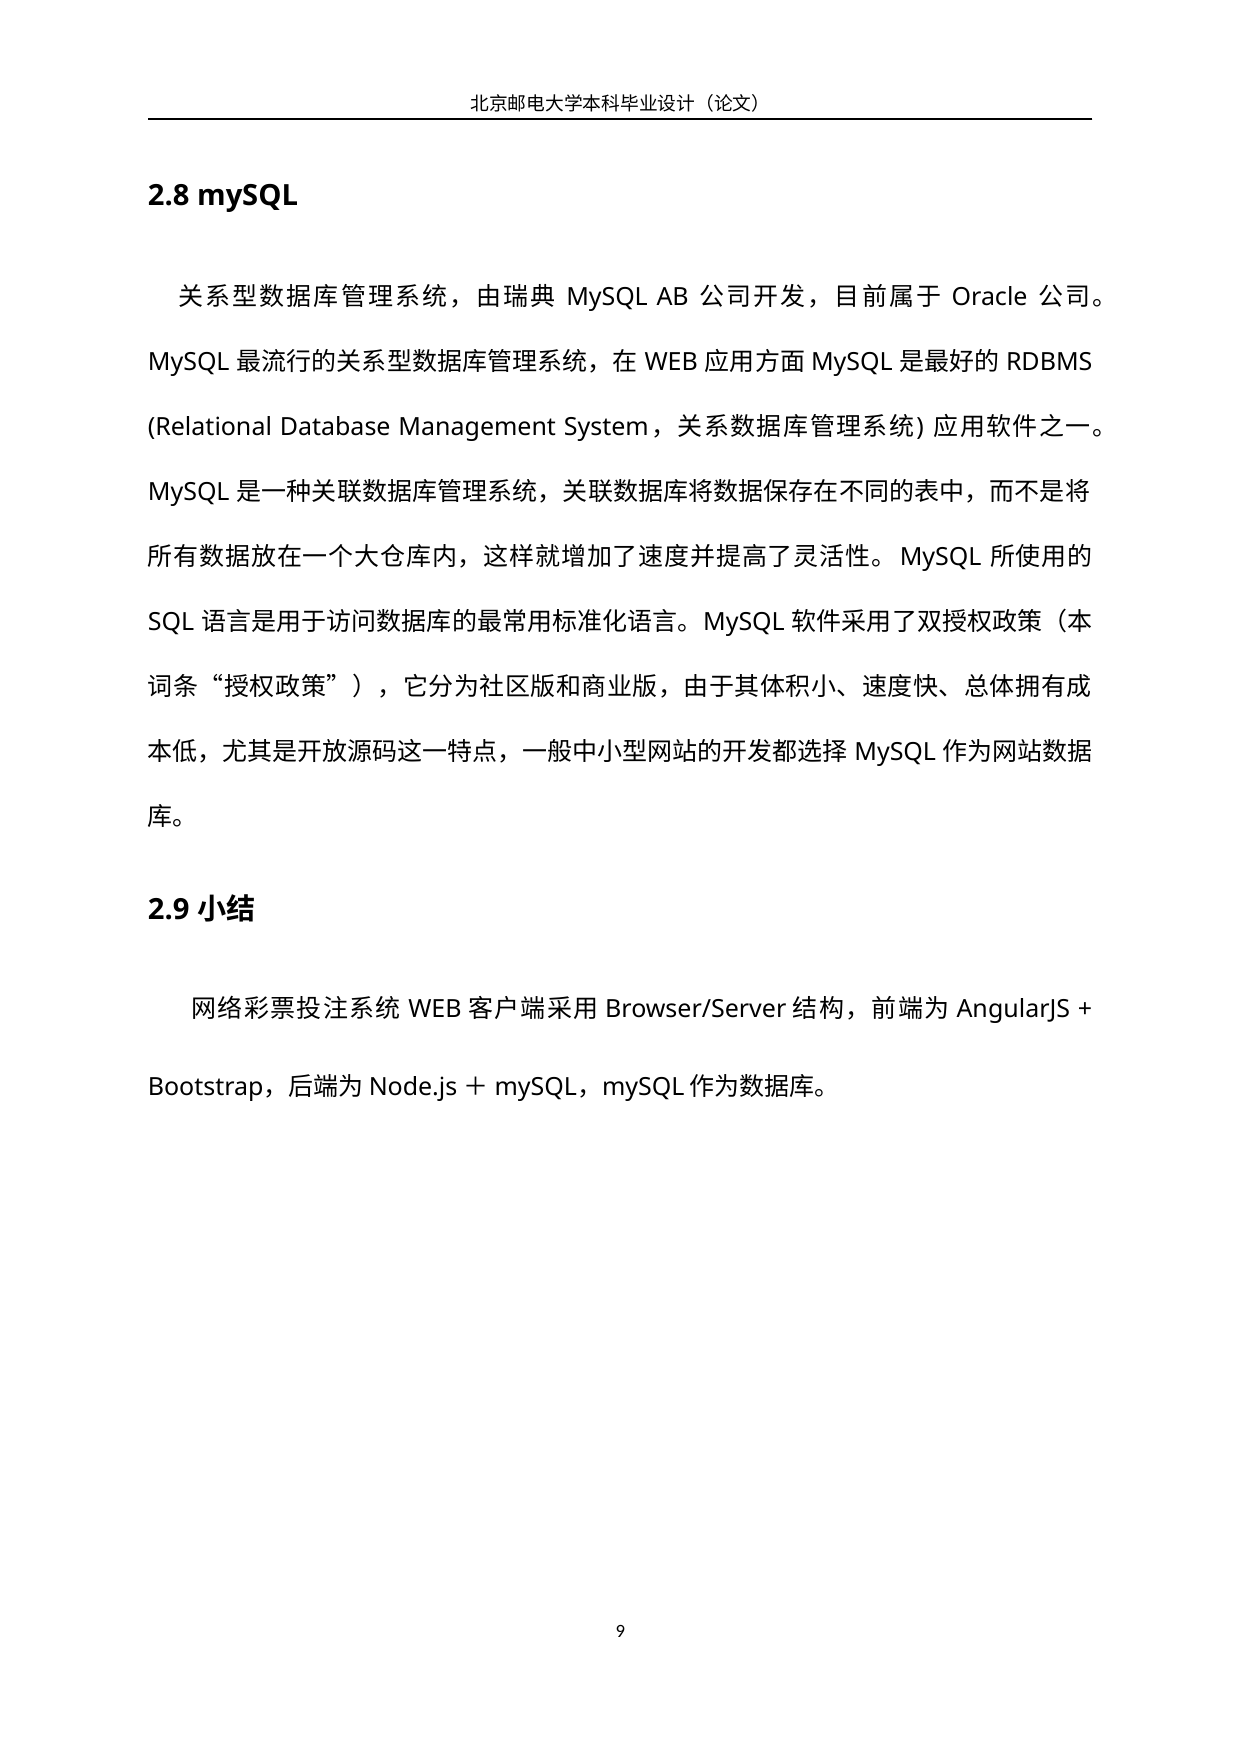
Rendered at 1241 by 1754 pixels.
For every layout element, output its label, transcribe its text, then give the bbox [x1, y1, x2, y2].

subtitle 2.9 小结 [148, 874, 1092, 939]
text 关系型数据库管理系统，由瑞典 MySQL AB 公司开发，目前属于 Oracle 公司。MySQL 最流行的关系型数据库管理系统，在 WEB 应用方面 MySQL 是最好的 RDBMS (Relational Database Management System，关系数据库管理系统) 应用软件之一。MySQL 是一种关联数据库管理系统，关联数据库将数据保存在不同的表中，而不是将所有数据放在一个大仓库内，这样就增加了速度并提高了灵活性。MySQL 所使用的 SQL 语言是用于访问数据库的最常用标准化语言。MySQL 软件采用了双授权政策（本词条“授权政策”），它分为社区版和商业版，由于其体积小、速度快、总体拥有成本低，尤其是开放源码这一特点，一般中小型网站的开发都选择 MySQL 作为网站数据库。 [148, 262, 1092, 847]
subtitle 2.8 mySQL [148, 162, 1092, 227]
text 网络彩票投注系统WEB客户端采用Browser/Server结构，前端为AngularJS + Bootstrap，后端为Node.js ＋ mySQL，mySQL作为数据库。 [148, 974, 1092, 1117]
